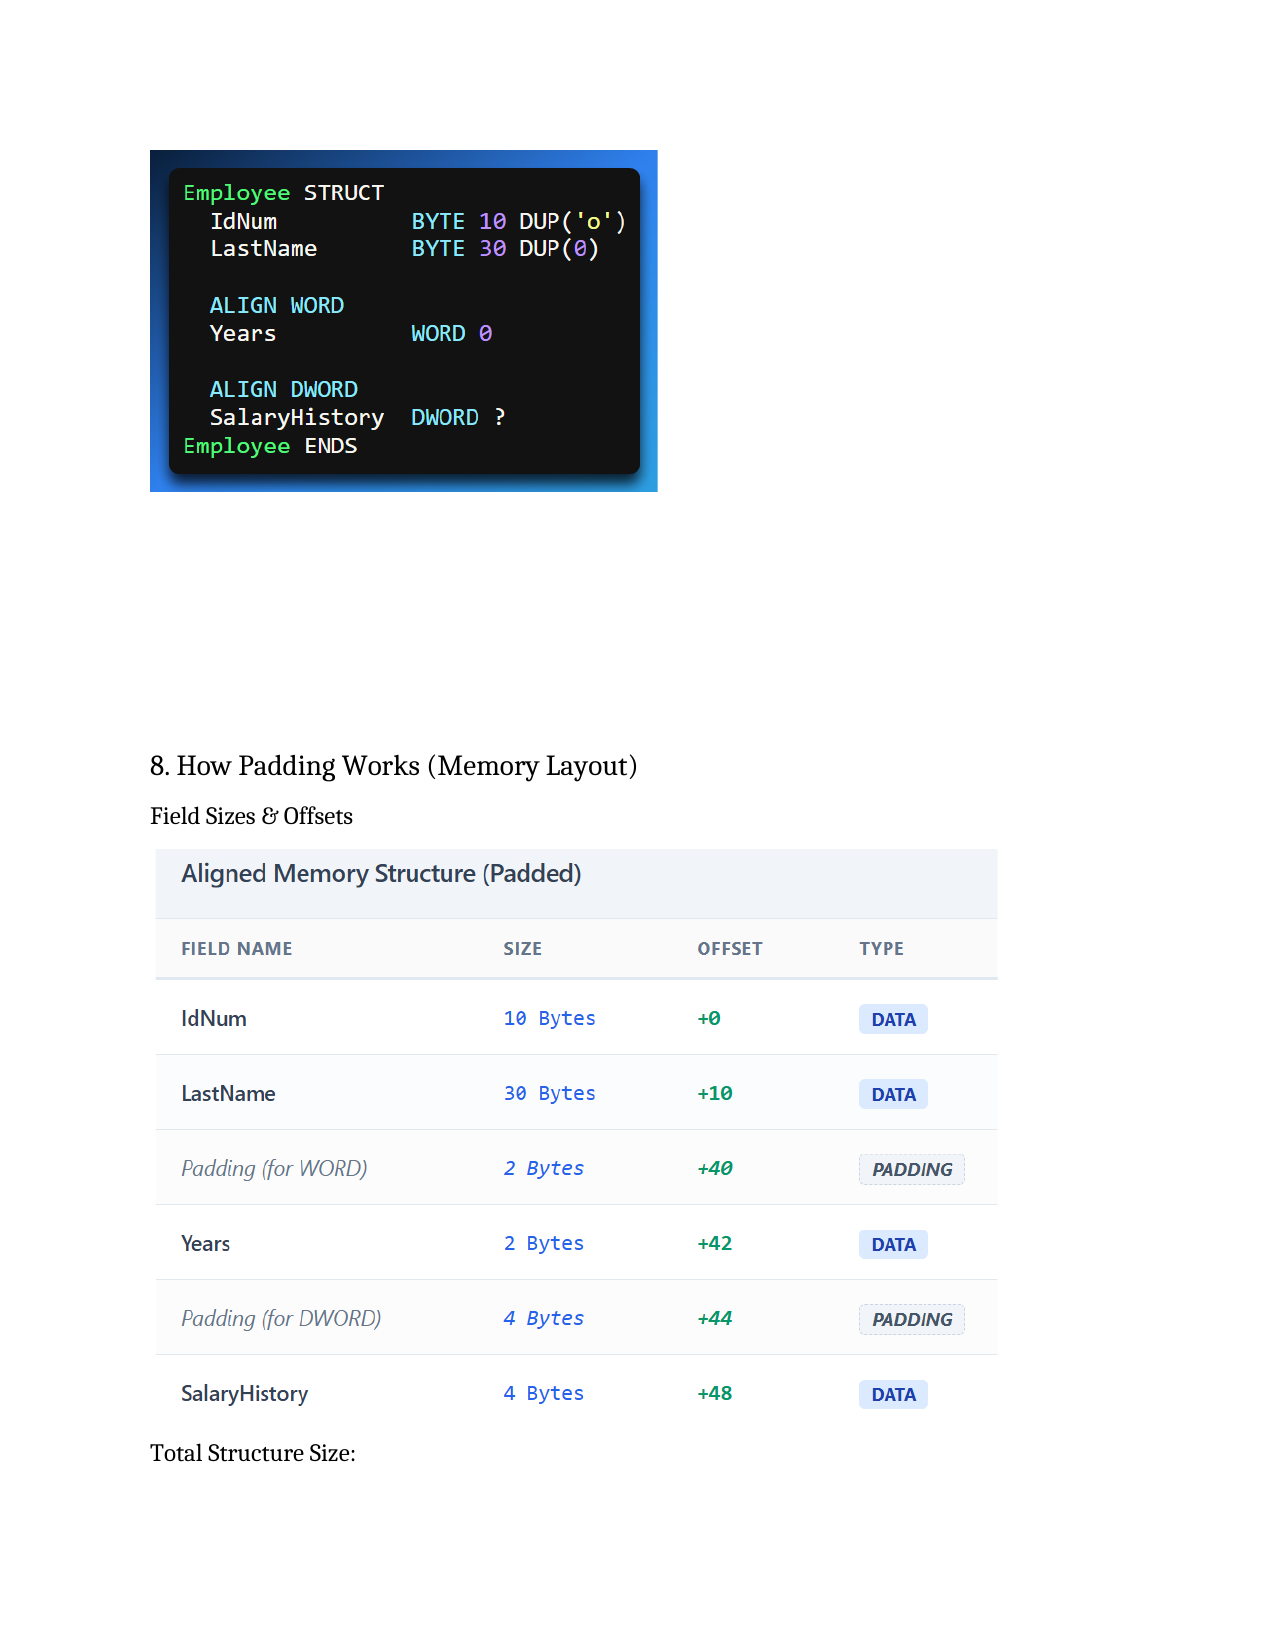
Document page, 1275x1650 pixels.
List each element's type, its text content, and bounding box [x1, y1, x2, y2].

text Field Sizes & Offsets [150, 802, 1125, 830]
picture [155, 849, 998, 1421]
picture [150, 150, 658, 492]
text Total Structure Size: [150, 1439, 1125, 1468]
text 8. How Padding Works (Memory Layout) [150, 749, 1125, 782]
